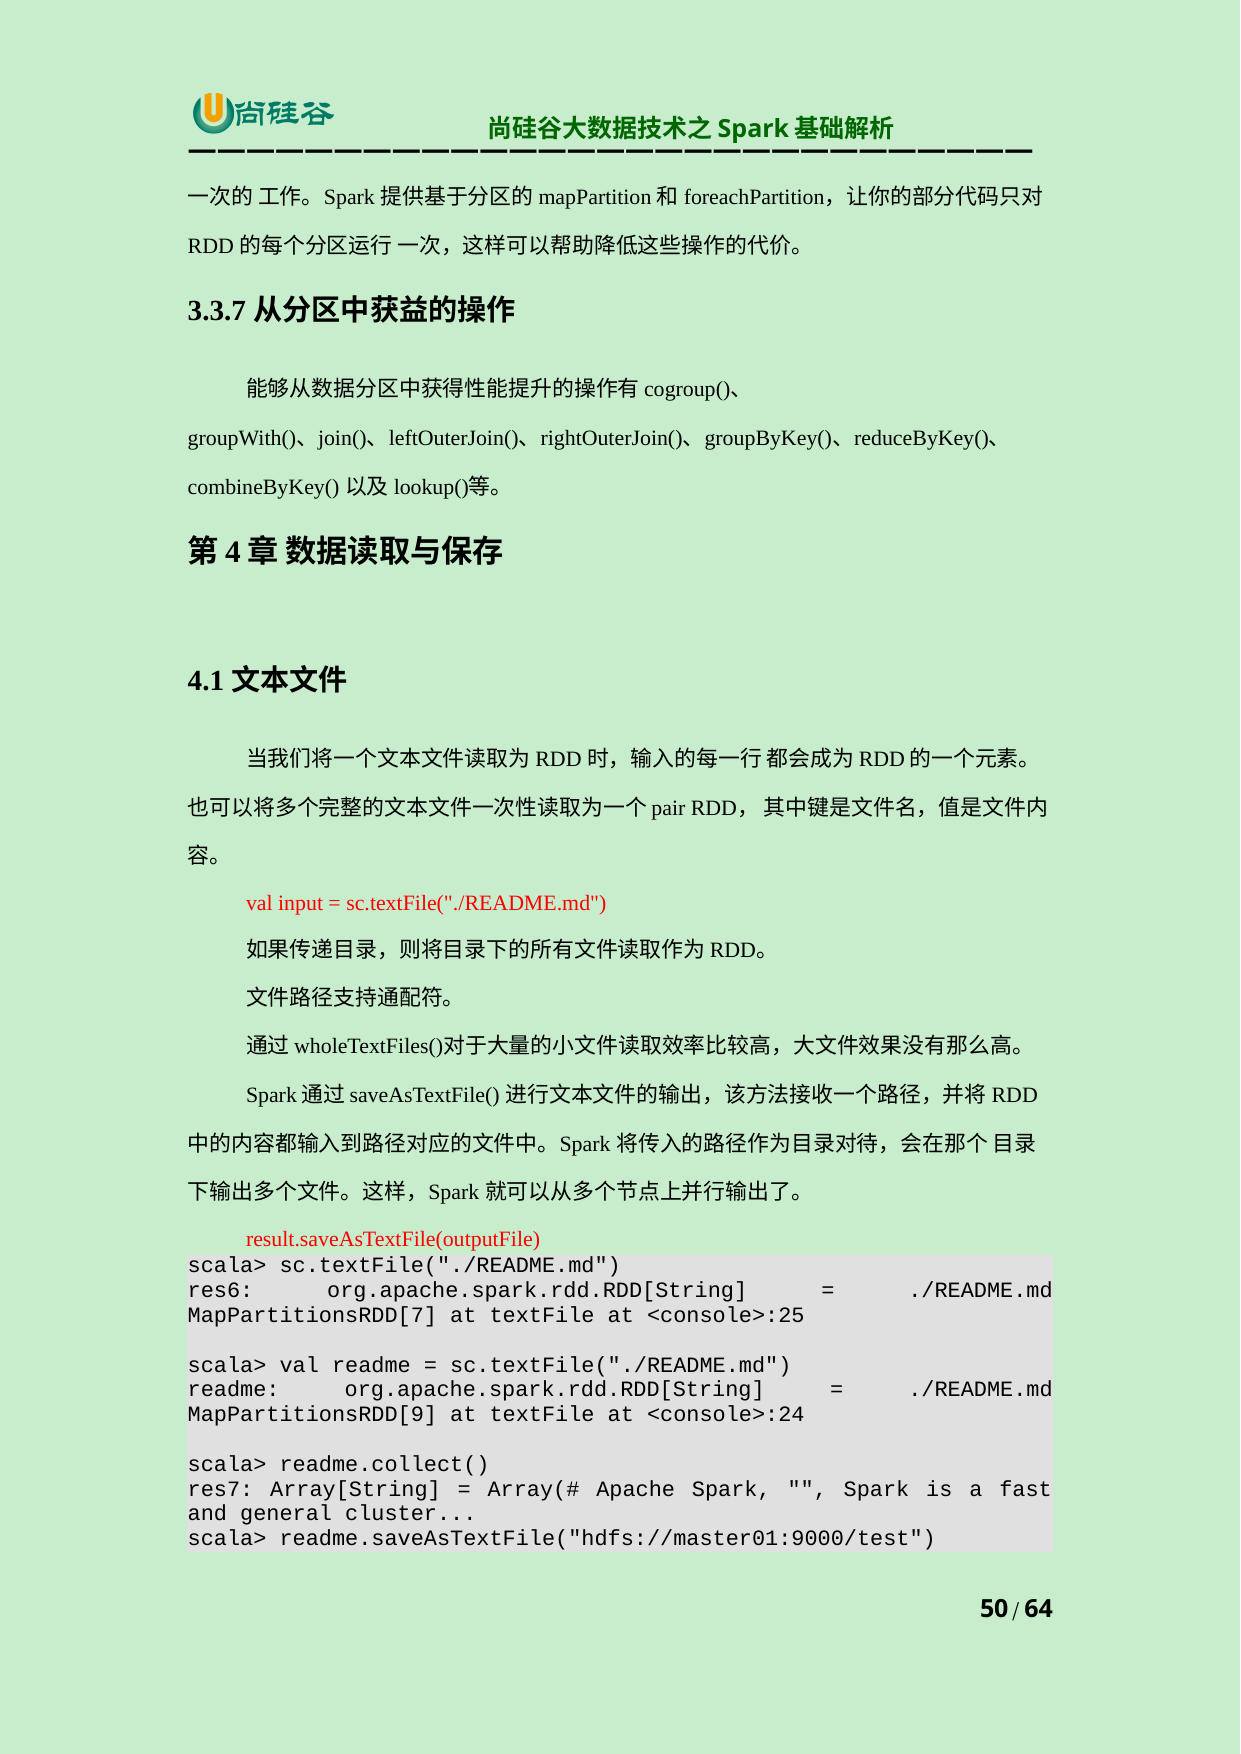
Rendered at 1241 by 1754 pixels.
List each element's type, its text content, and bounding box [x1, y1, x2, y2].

subtitle 3.3.7 从分区中获益的操作 [187, 276, 1053, 341]
subtitle 第4章 数据读取与保存 [187, 517, 1053, 582]
text 当我们将一个文本文件读取为 RDD 时，输入的每一行 都会成为RDD的一个元素。也可以将多个完整的文本文件一次性读取为一个pair RDD， 其中键是文件名，值是文件内容。 [187, 740, 1053, 870]
text val input = sc.textFile("./README.md") [187, 886, 1053, 919]
text readme: org.apache.spark.rdd.RDD[String] = ./README.md MapPartitionsRDD[9] at textFile at <console>:24 [187, 1379, 1053, 1428]
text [187, 178, 1053, 260]
text 如果传递目录，则将目录下的所有文件读取作为RDD。 [187, 931, 1053, 964]
text res7: Array[String] = Array(# Apache Spark, "", Spark is a fast and general cluster... [187, 1478, 1053, 1527]
text 通过wholeTextFiles()对于大量的小文件读取效率比较高，大文件效果没有那么高。 [187, 1028, 1053, 1061]
picture [187, 88, 338, 138]
text res6: org.apache.spark.rdd.RDD[String] = ./README.md MapPartitionsRDD[7] at textFile at <console>:25 [187, 1279, 1053, 1329]
text 文件路径支持通配符。 [187, 980, 1053, 1012]
text result.saveAsTextFile(outputFile) [202, 1222, 1053, 1255]
text scala> readme.collect() [187, 1453, 1053, 1478]
text scala> sc.textFile("./README.md") [187, 1255, 1053, 1279]
subtitle 4.1 文本文件 [187, 645, 1053, 710]
text scala> val readme = sc.textFile("./README.md") [187, 1354, 1053, 1379]
text 能够从数据分区中获得性能提升的操作有cogroup()、 groupWith()、join()、leftOuterJoin()、rightOuterJoin()、groupByKey()、reduceByKey()、 combineByKey() 以及 lookup()等。 [187, 371, 1053, 501]
text scala> readme.saveAsTextFile("hdfs://master01:9000/test") [187, 1527, 1053, 1552]
text Spark通过saveAsTextFile() 进行文本文件的输出，该方法接收一个路径，并将 RDD 中的内容都输入到路径对应的文件中。Spark 将传入的路径作为目录对待，会在那个 目录下输出多个文件。这样，Spark 就可以从多个节点上并行输出了。 [187, 1076, 1053, 1206]
